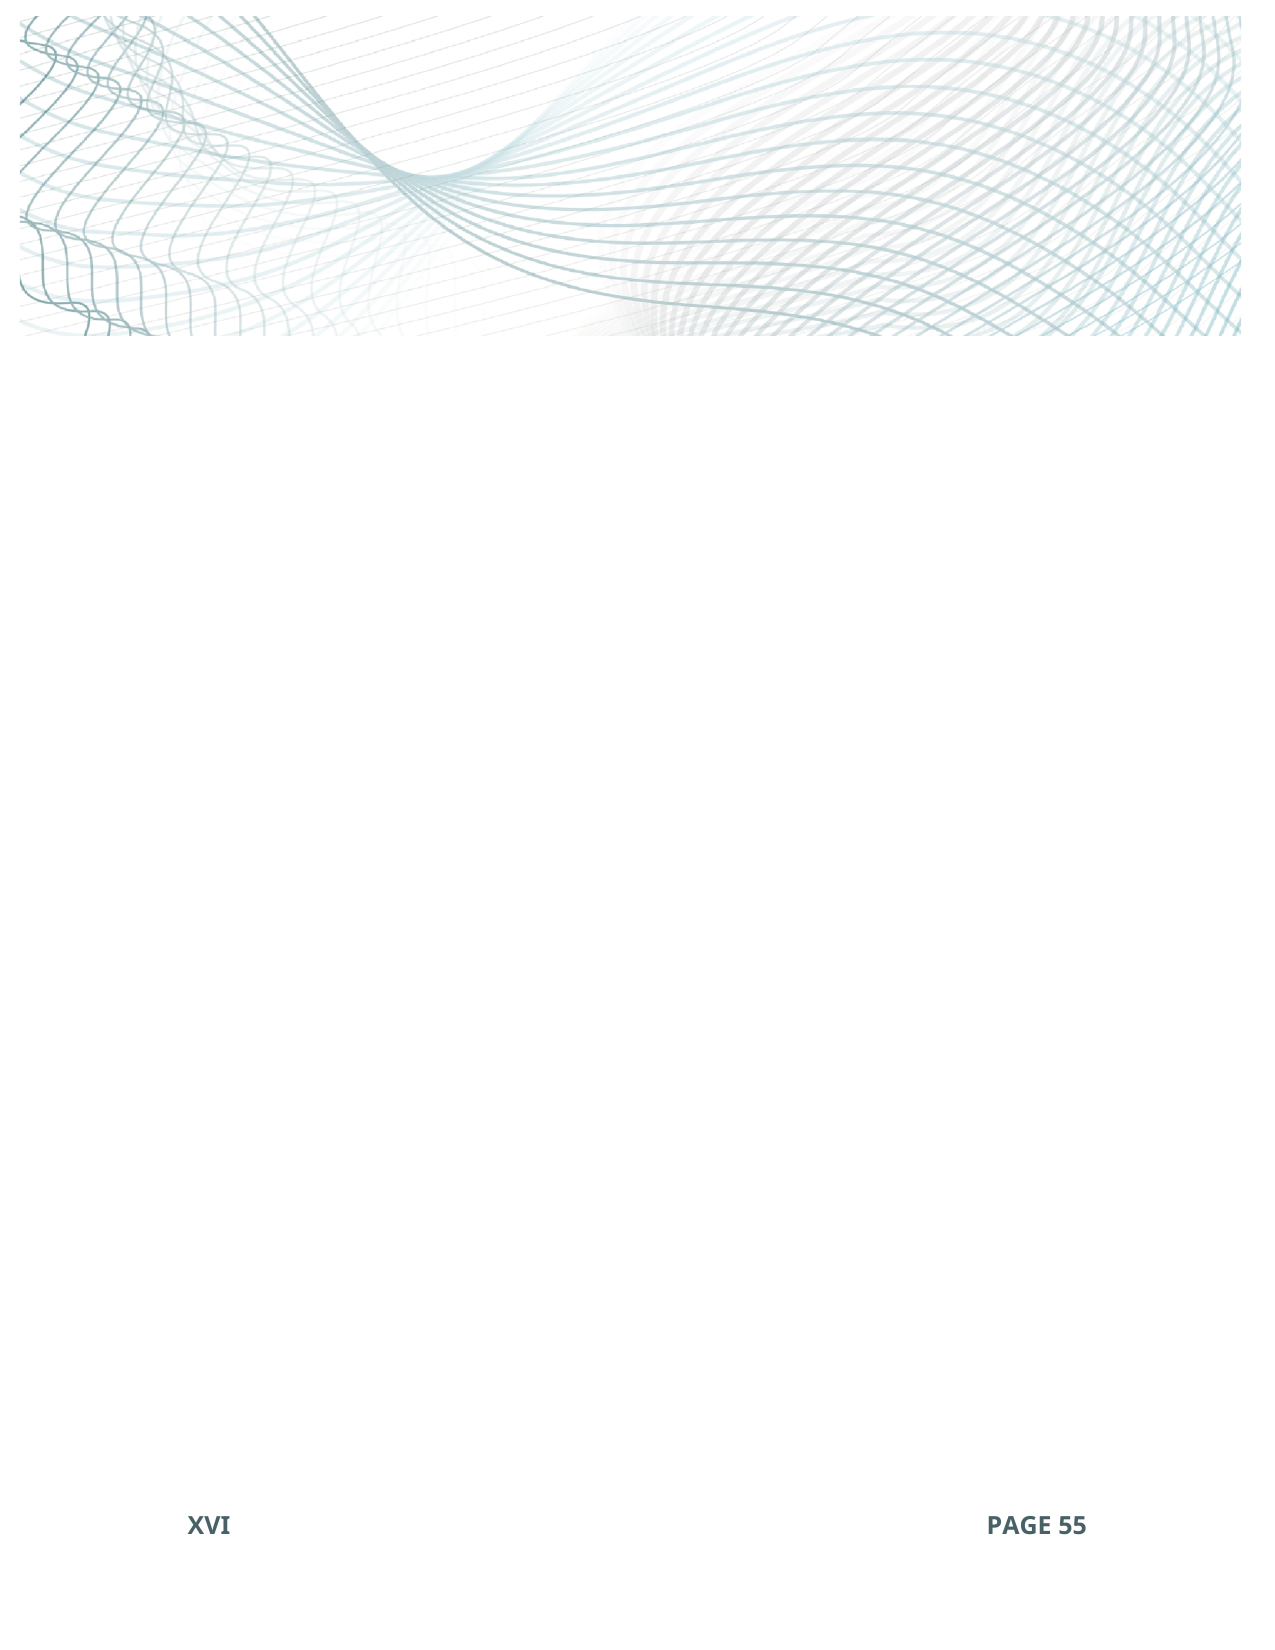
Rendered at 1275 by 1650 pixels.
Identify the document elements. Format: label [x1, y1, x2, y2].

picture [19, 16, 1242, 336]
